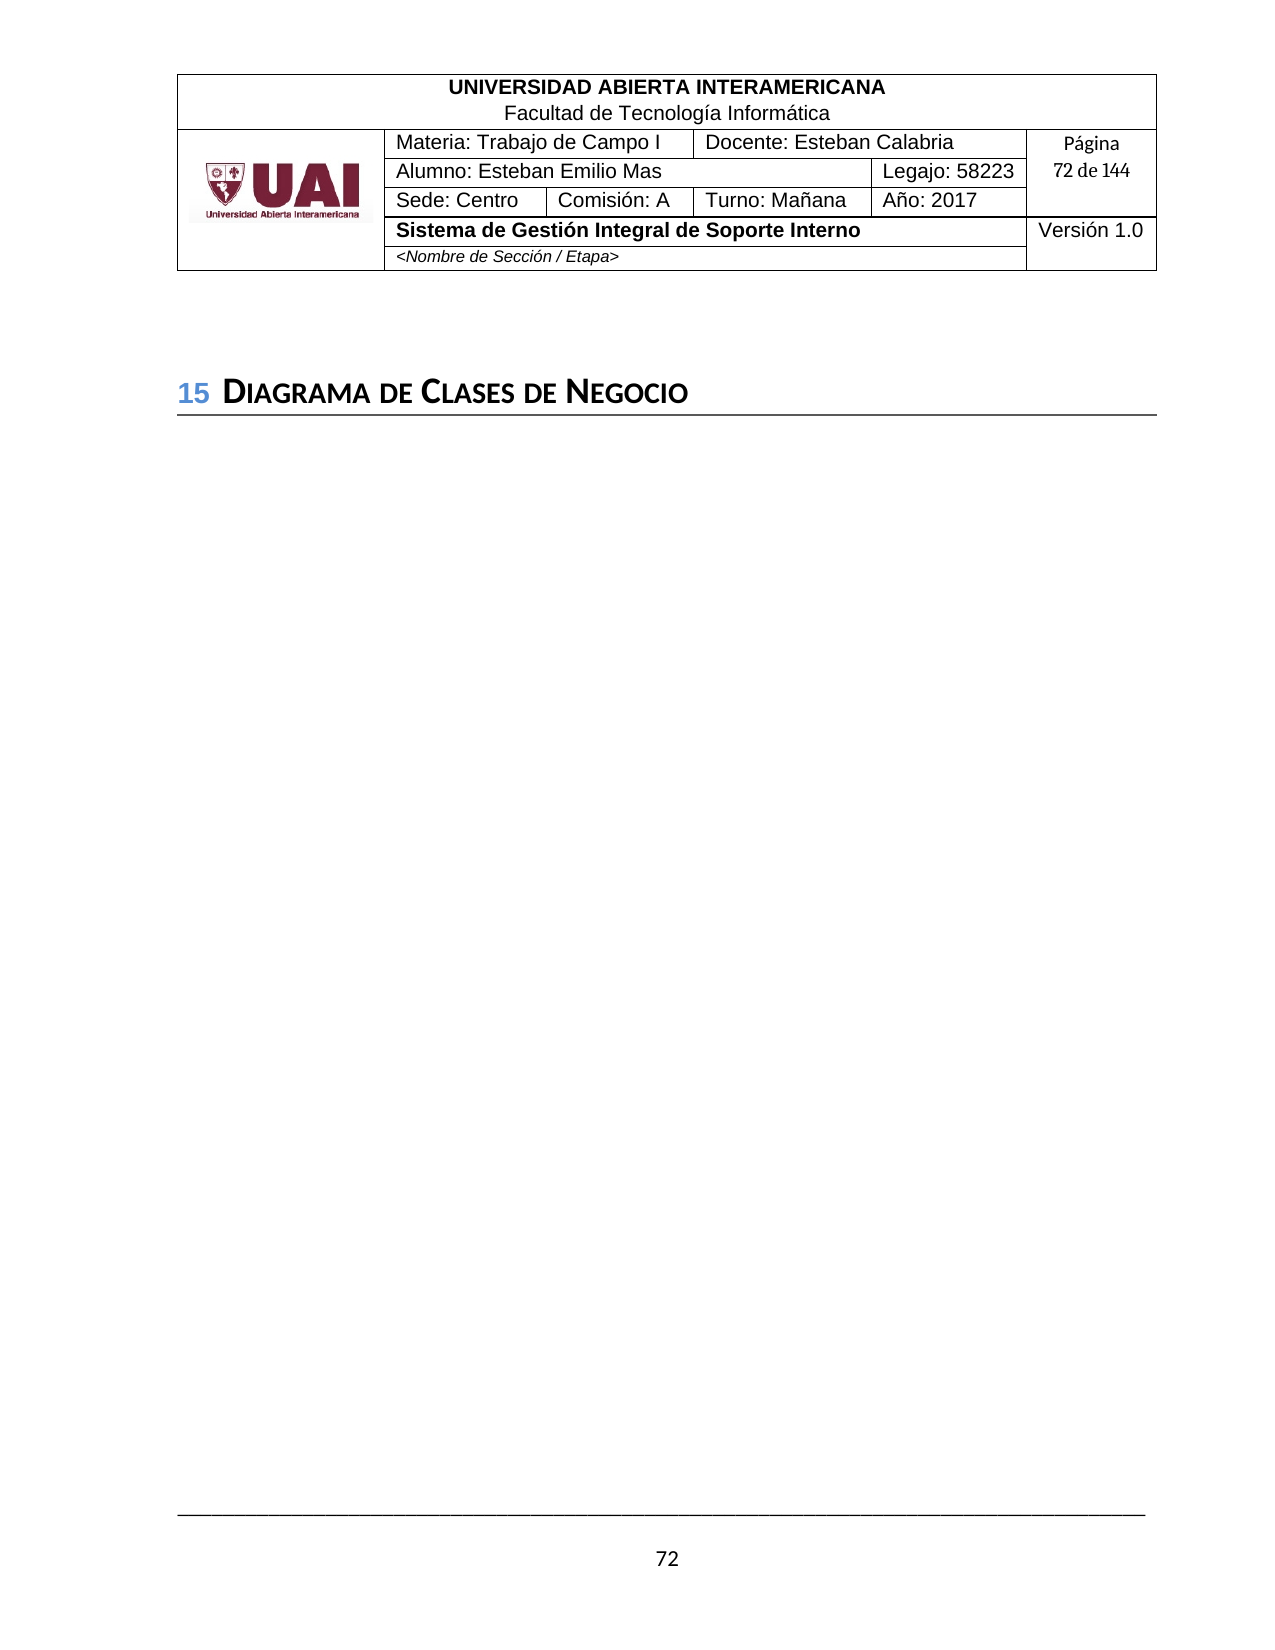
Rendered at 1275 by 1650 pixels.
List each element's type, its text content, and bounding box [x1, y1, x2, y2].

subtitle Diagrama de Clases de Negocio [177, 367, 1157, 414]
picture [188, 155, 374, 223]
